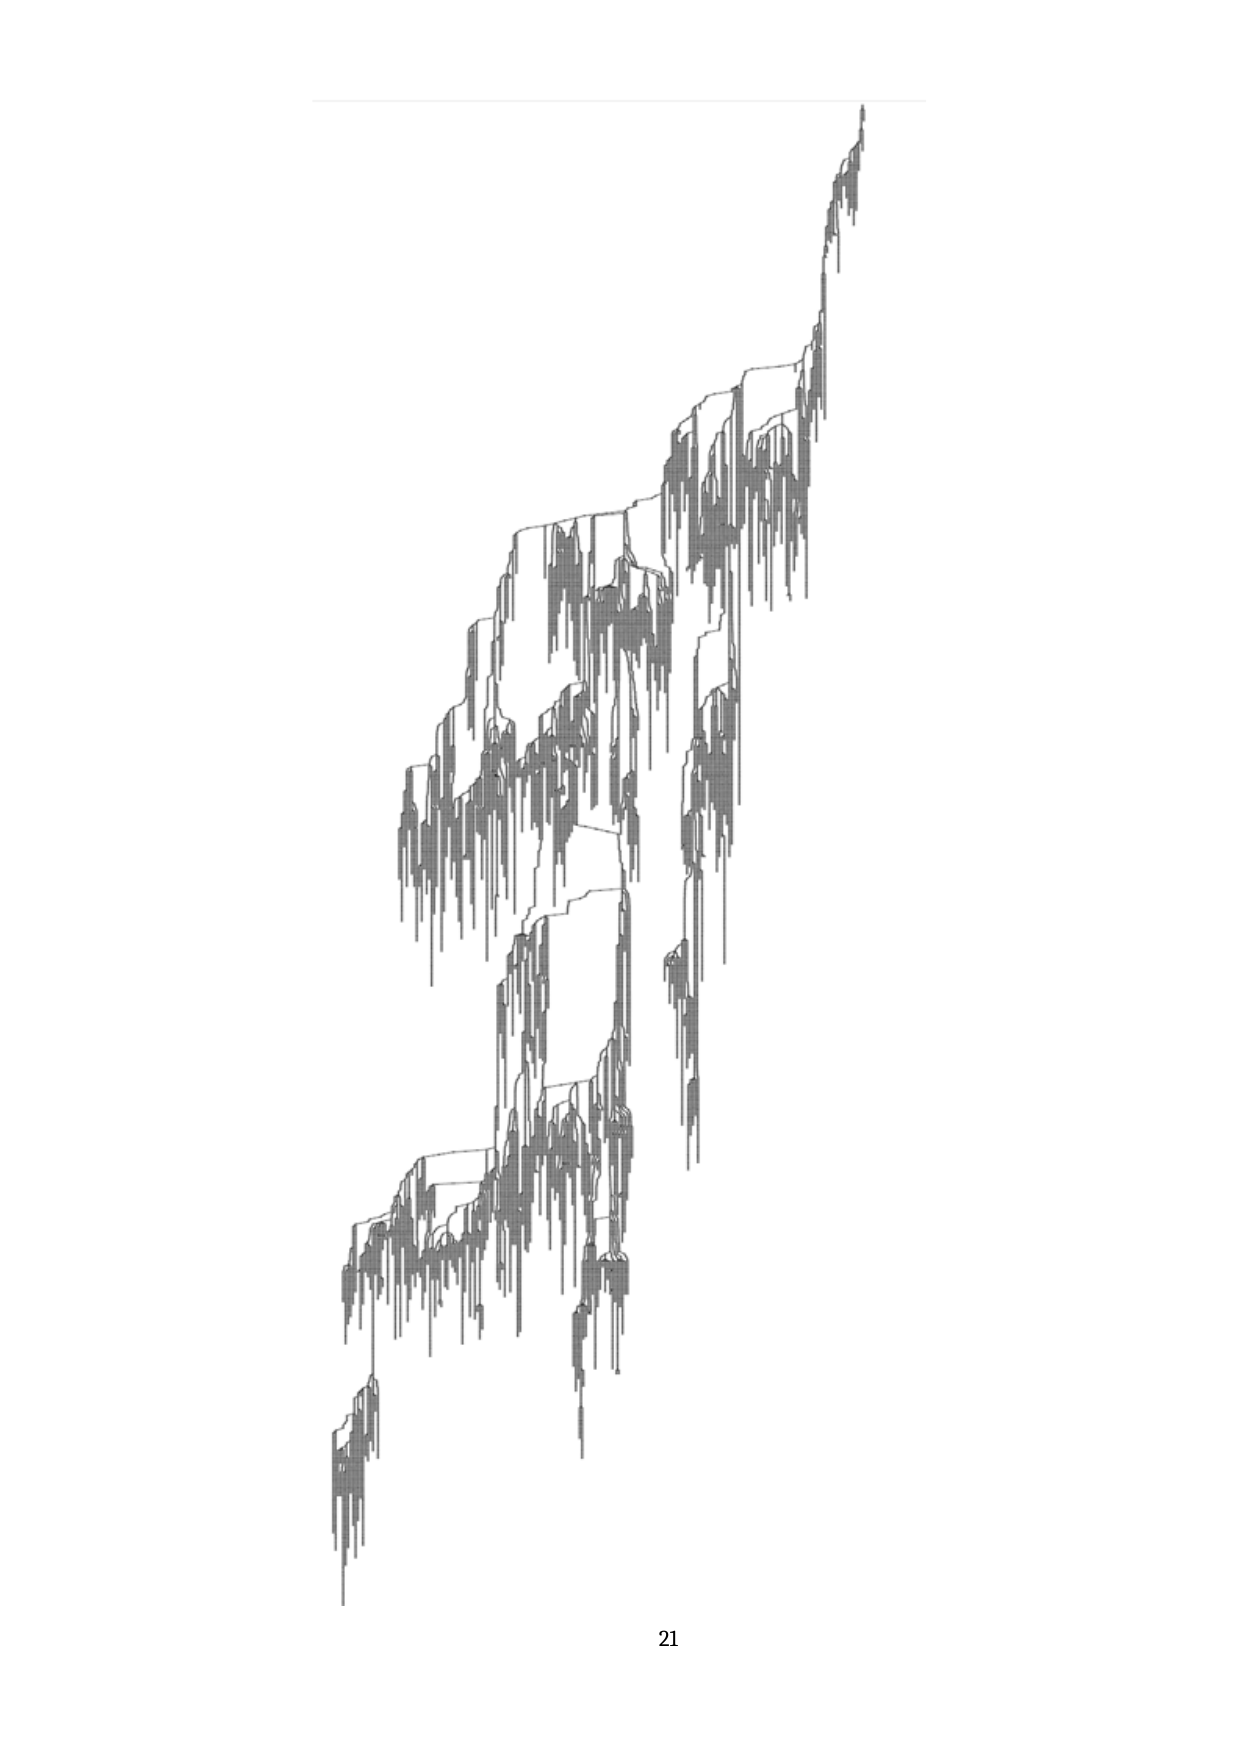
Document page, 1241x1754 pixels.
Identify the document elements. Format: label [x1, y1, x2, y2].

picture [312, 99, 927, 1606]
